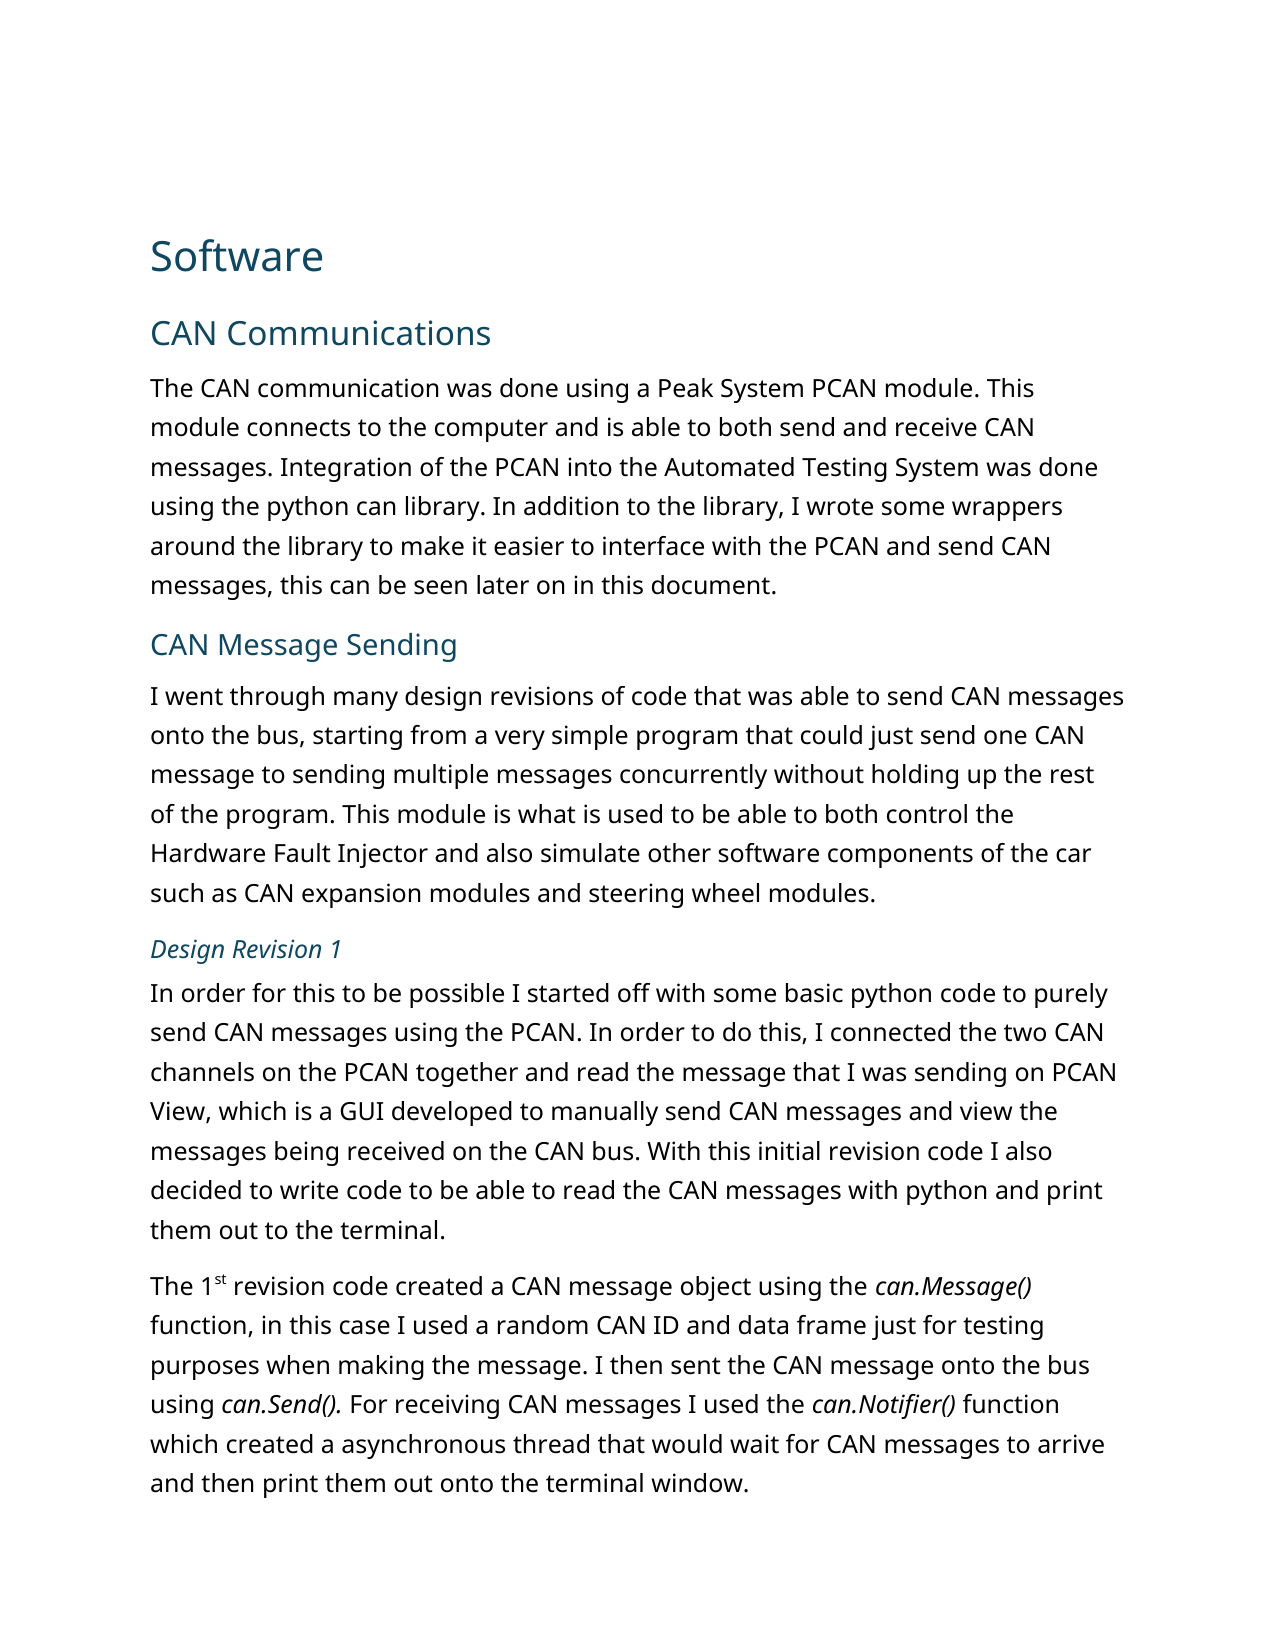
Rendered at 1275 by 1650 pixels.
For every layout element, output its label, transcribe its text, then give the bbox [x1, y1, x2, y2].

subtitle CAN Communications [150, 309, 1125, 355]
subtitle Design Revision 1 [150, 932, 1125, 966]
text In order for this to be possible I started off with some basic python code to purely send CAN messages using the PCAN. In order to do this, I connected the two CAN channels on the PCAN together and read the message that I was sending on PCAN View, which is a GUI developed to manually send CAN messages and view the messages being received on the CAN bus. With this initial revision code I also decided to write code to be able to read the CAN messages with python and print them out to the terminal. [150, 975, 1125, 1246]
text The 1st revision code created a CAN message object using the can.Message() function, in this case I used a random CAN ID and data frame just for testing purposes when making the message. I then sent the CAN message onto the bus using can.Send(). For receiving CAN messages I used the can.Notifier() function which created a asynchronous thread that would wait for CAN messages to arrive and then print them out onto the terminal window. [150, 1268, 1125, 1500]
text I went through many design revisions of code that was able to send CAN messages onto the bus, starting from a very simple program that could just send one CAN message to sending multiple messages concurrently without holding up the rest of the program. This module is what is used to be able to both control the Hardware Fault Injector and also simulate other software components of the car such as CAN expansion modules and steering wheel modules. [150, 678, 1125, 910]
subtitle Software [150, 227, 1125, 284]
text The CAN communication was done using a Peak System PCAN module. This module connects to the computer and is able to both send and receive CAN messages. Integration of the PCAN into the Automated Testing System was done using the python can library. In addition to the library, I wrote some wrappers around the library to make it easier to interface with the PCAN and send CAN messages, this can be seen later on in this document. [150, 370, 1125, 602]
subtitle CAN Message Sending [150, 624, 1125, 664]
